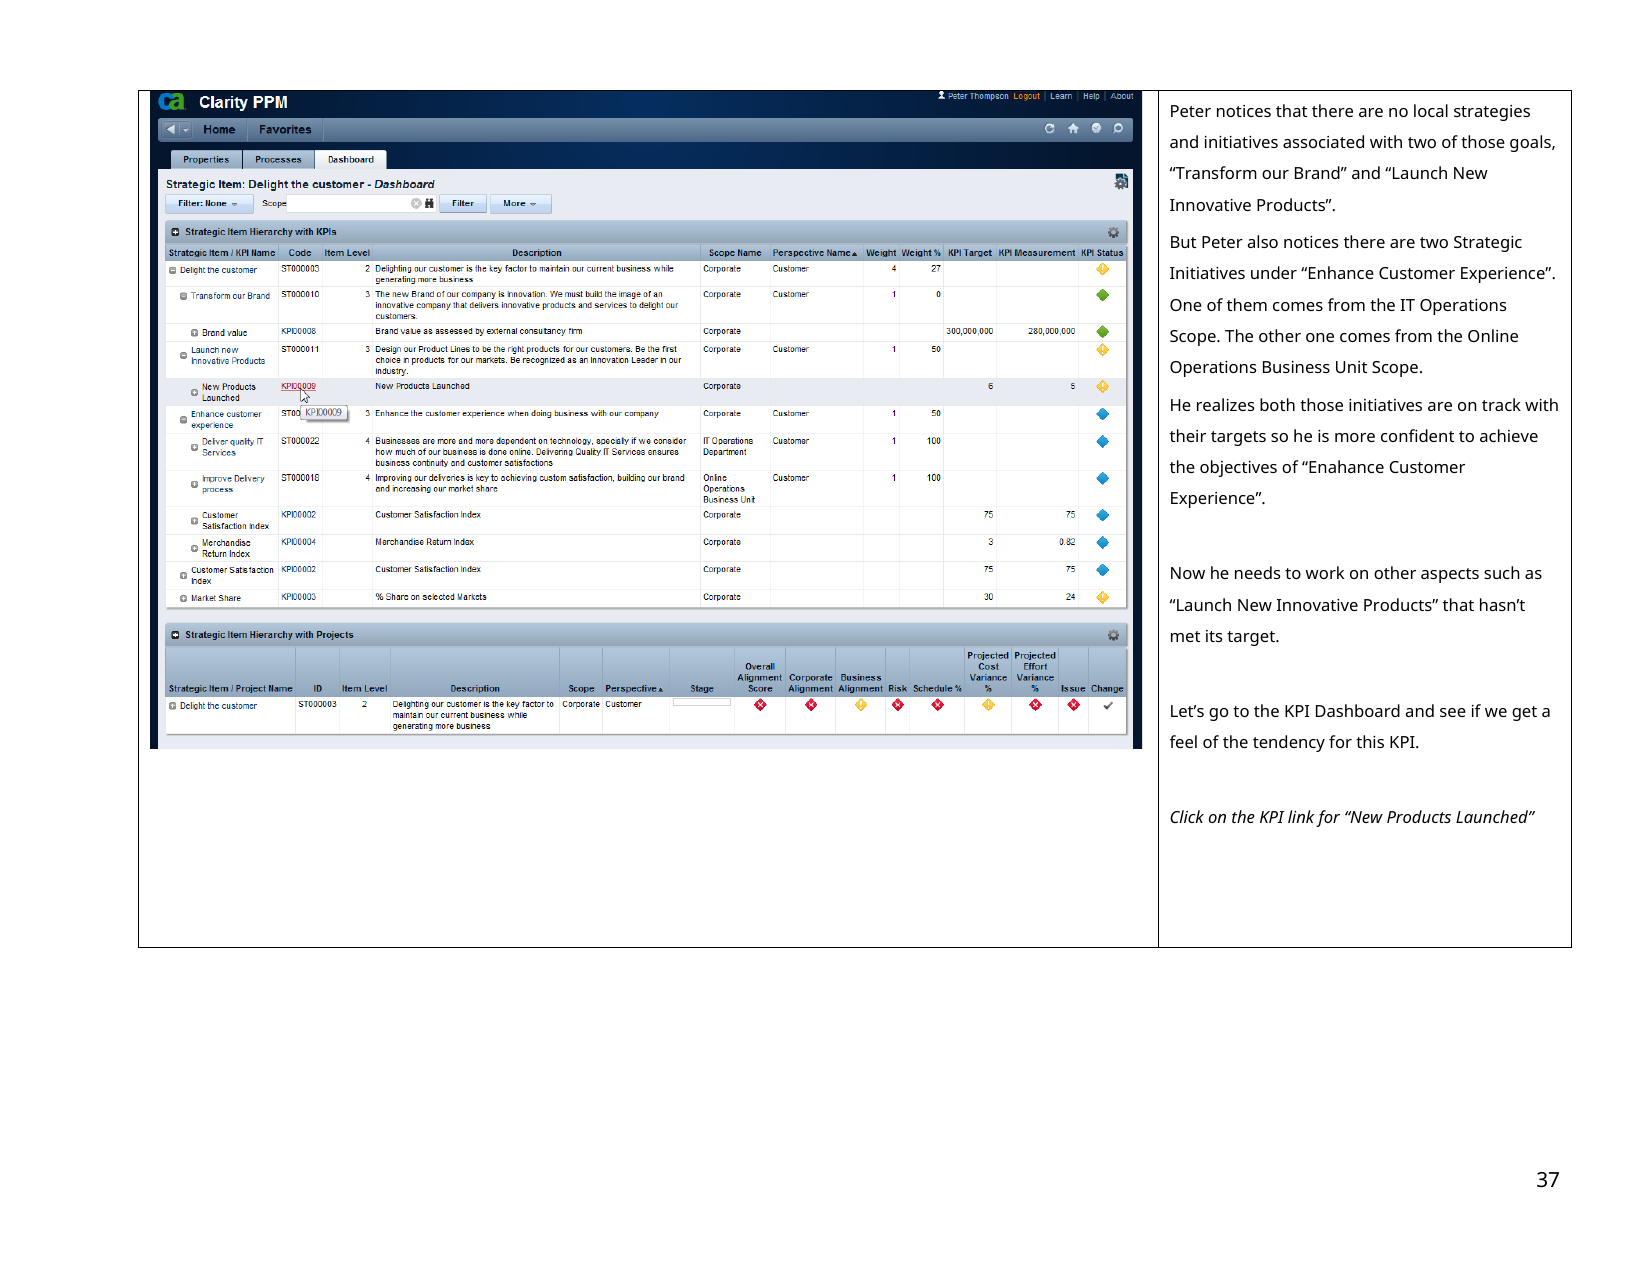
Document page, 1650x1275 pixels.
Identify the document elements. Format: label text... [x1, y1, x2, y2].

table_cell Peter notices that there are no local strategies and initiatives associated with two of those goals, “Transform our Brand” and “Launch New Innovative Products”. But Peter also notices there are two Strategic Initiatives under “Enhance Customer Experience”. One of them comes from the IT Operations Scope. The other one comes from the Online Operations Business Unit Scope. He realizes both those initiatives are on track with their targets so he is more confident to achieve the objectives of “Enahance Customer Experience”. Now he needs to work on other aspects such as “Launch New Innovative Products” that hasn’t met its target. Let’s go to the KPI Dashboard and see if we get a feel of the tendency for this KPI. Click on the KPI link for “New Products Launched” [1159, 91, 1571, 947]
picture [150, 91, 1143, 749]
table_cell [139, 91, 1158, 947]
